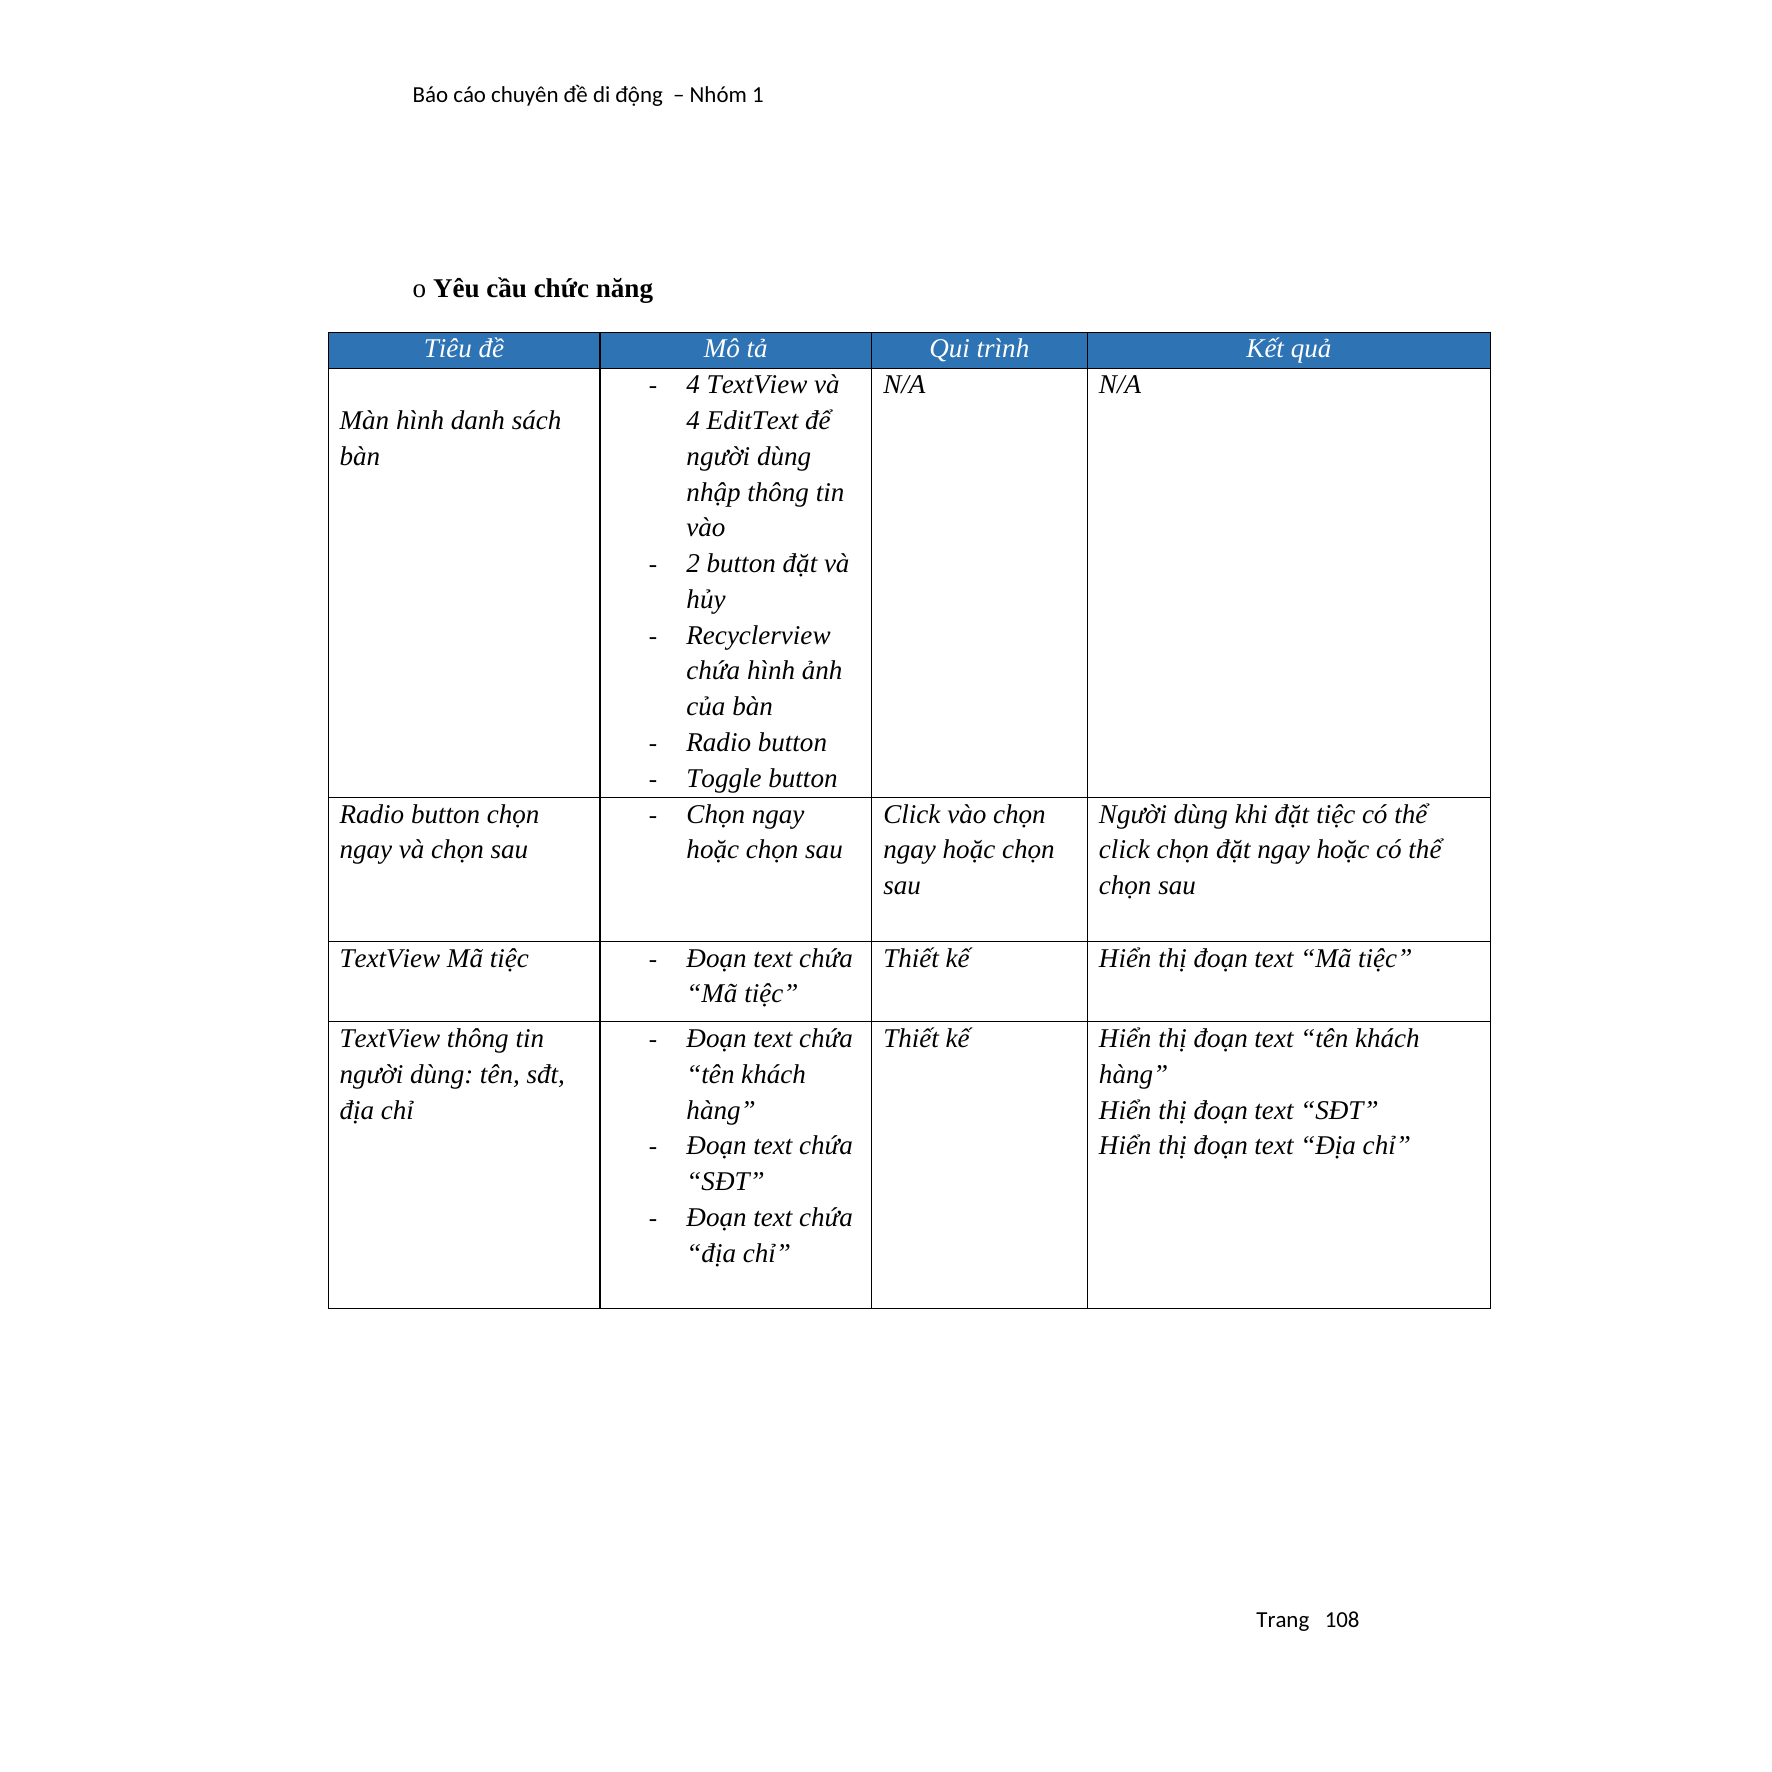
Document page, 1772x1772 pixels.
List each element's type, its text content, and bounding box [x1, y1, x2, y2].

table_header Qui trình [872, 333, 1087, 368]
table_cell Thiết kế [872, 1022, 1087, 1308]
table_cell Chọn ngay hoặc chọn sau [601, 798, 871, 941]
table_cell Hiển thị đoạn text “tên khách hàng” Hiển thị đoạn text “SĐT” Hiển thị đoạn text “Địa chỉ” [1088, 1022, 1490, 1308]
text o Yêu cầu chức năng [412, 272, 1361, 303]
table_header Kết quả [1088, 333, 1490, 368]
table_cell Màn hình danh sách bàn [329, 369, 599, 797]
table_cell Người dùng khi đặt tiệc có thể click chọn đặt ngay hoặc có thể chọn sau [1088, 798, 1490, 941]
table_cell Đoạn text chứa “Mã tiệc” [601, 942, 871, 1021]
table_cell TextView thông tin người dùng: tên, sđt, địa chỉ [329, 1022, 599, 1308]
table_cell Đoạn text chứa “tên khách hàng” Đoạn text chứa “SĐT” Đoạn text chứa “địa chỉ” [601, 1022, 871, 1308]
table_cell Thiết kế [872, 942, 1087, 1021]
table_cell Click vào chọn ngay hoặc chọn sau [872, 798, 1087, 941]
table_cell Radio button chọn ngay và chọn sau [329, 798, 599, 941]
table_cell N/A [1088, 369, 1490, 797]
table_header Tiêu đề [329, 333, 599, 368]
table_cell TextView Mã tiệc [329, 942, 599, 1021]
table_header Mô tả [601, 333, 871, 368]
table_cell 4 TextView và 4 EditText để người dùng nhập thông tin vào 2 button đặt và hủy Recyclerview chứa hình ảnh của bàn Radio button Toggle button [601, 369, 871, 797]
table_cell Hiển thị đoạn text “Mã tiệc” [1088, 942, 1490, 1021]
table_cell N/A [872, 369, 1087, 797]
